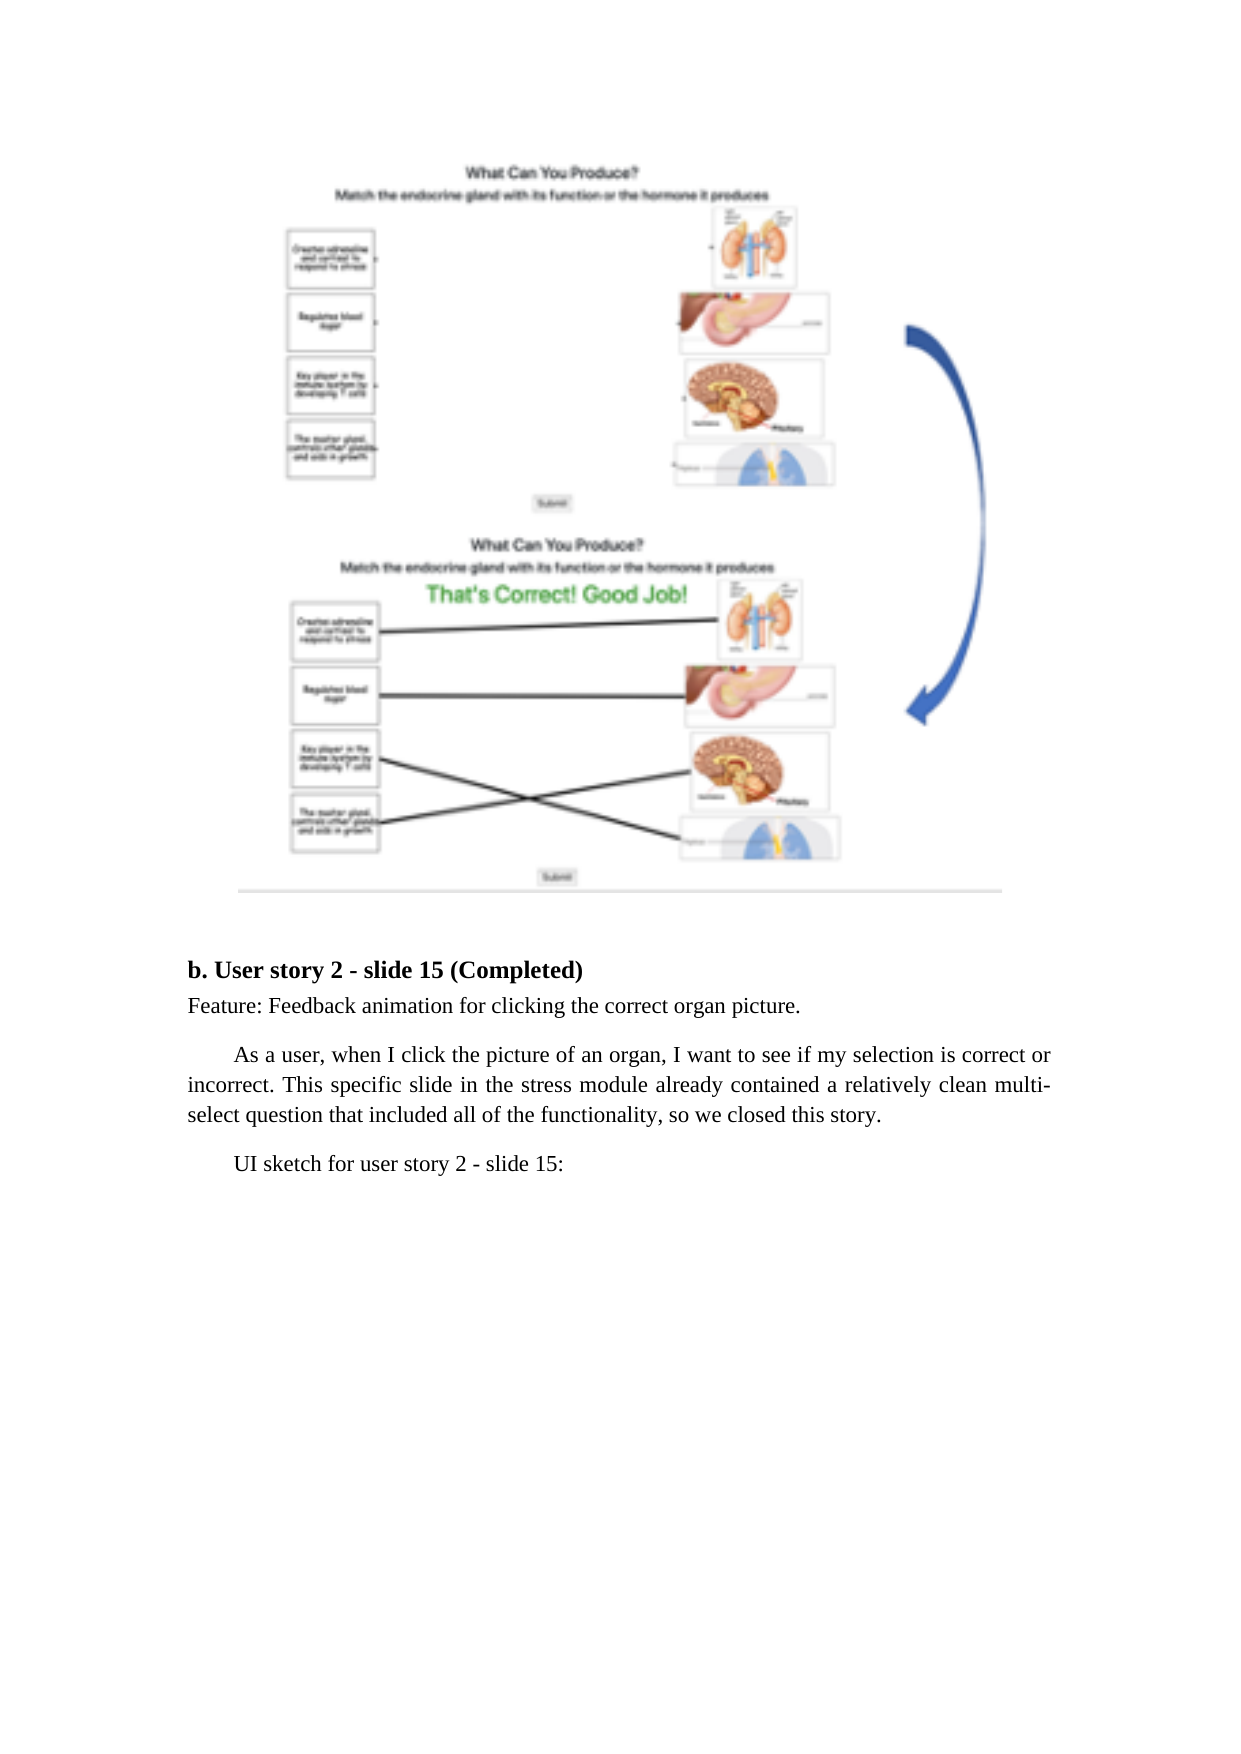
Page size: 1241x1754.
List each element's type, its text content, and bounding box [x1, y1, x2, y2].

text As a user, when I click the picture of an organ, I want to see if my selection is correct or incorrect. This specific slide in the stress module already contained a relatively clean multi-select question that included all of the functionality, so we closed this story. [187, 1041, 1053, 1128]
subtitle b. User story 2 - slide 15 (Completed) [187, 955, 1053, 984]
text UI sketch for user story 2 - slide 15: [187, 1151, 1053, 1177]
picture [238, 150, 1003, 893]
text Feature: Feedback animation for clicking the correct organ picture. [187, 992, 1053, 1018]
